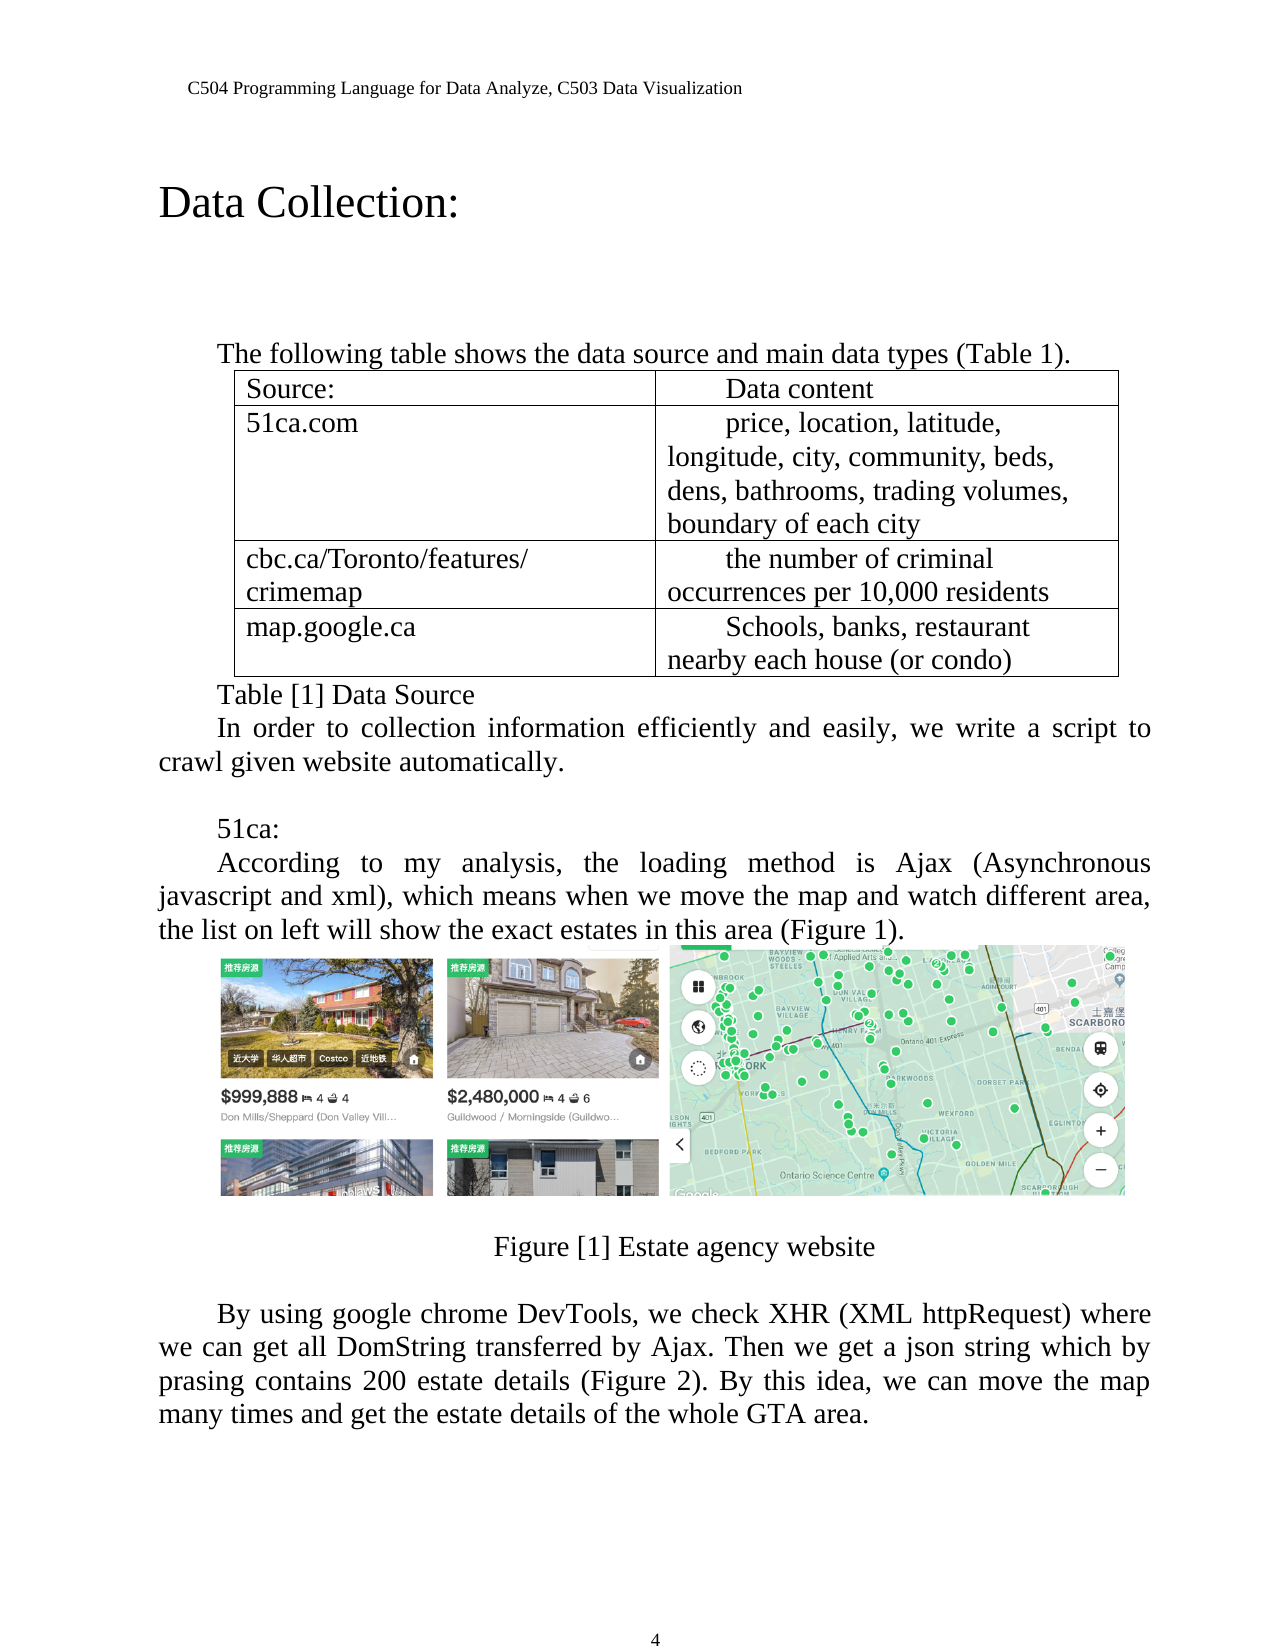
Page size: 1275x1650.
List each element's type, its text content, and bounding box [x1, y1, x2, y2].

table_header Source: [235, 371, 655, 404]
table_cell map.google.ca [235, 609, 655, 676]
text According to my analysis, the loading method is Ajax (Asynchronous javascript and xml), which means when we move the map and watch different area, the list on left will show the exact estates in this area (Figure 1). [158, 845, 1152, 945]
table_cell cbc.ca/Toronto/features/crimemap [235, 541, 655, 608]
table_cell price, location, latitude, longitude, city, community, beds, dens, bathrooms, trading volumes, boundary of each city [656, 406, 1118, 540]
text The following table shows the data source and main data types (Table 1). [158, 336, 1152, 370]
picture [216, 945, 1125, 1196]
subtitle Data Collection: [158, 175, 1152, 228]
text 51ca: [158, 811, 1152, 845]
table_cell the number of criminal occurrences per 10,000 residents [656, 541, 1118, 608]
table_cell Schools, banks, restaurant nearby each house (or condo) [656, 609, 1118, 676]
table_header Data content [656, 371, 1118, 404]
text Figure [1] Estate agency website [158, 1229, 1152, 1262]
text In order to collection information efficiently and easily, we write a script to crawl given website automatically. [158, 711, 1152, 778]
text Table [1] Data Source [158, 677, 1152, 711]
text By using google chrome DevTools, we check XHR (XML httpRequest) where we can get all DomString transferred by Ajax. Then we get a json string which by prasing contains 200 estate details (Figure 2). By this idea, we can move the map many times and get the estate details of the whole GTA area. [158, 1296, 1152, 1430]
table_cell 51ca.com [235, 406, 655, 540]
